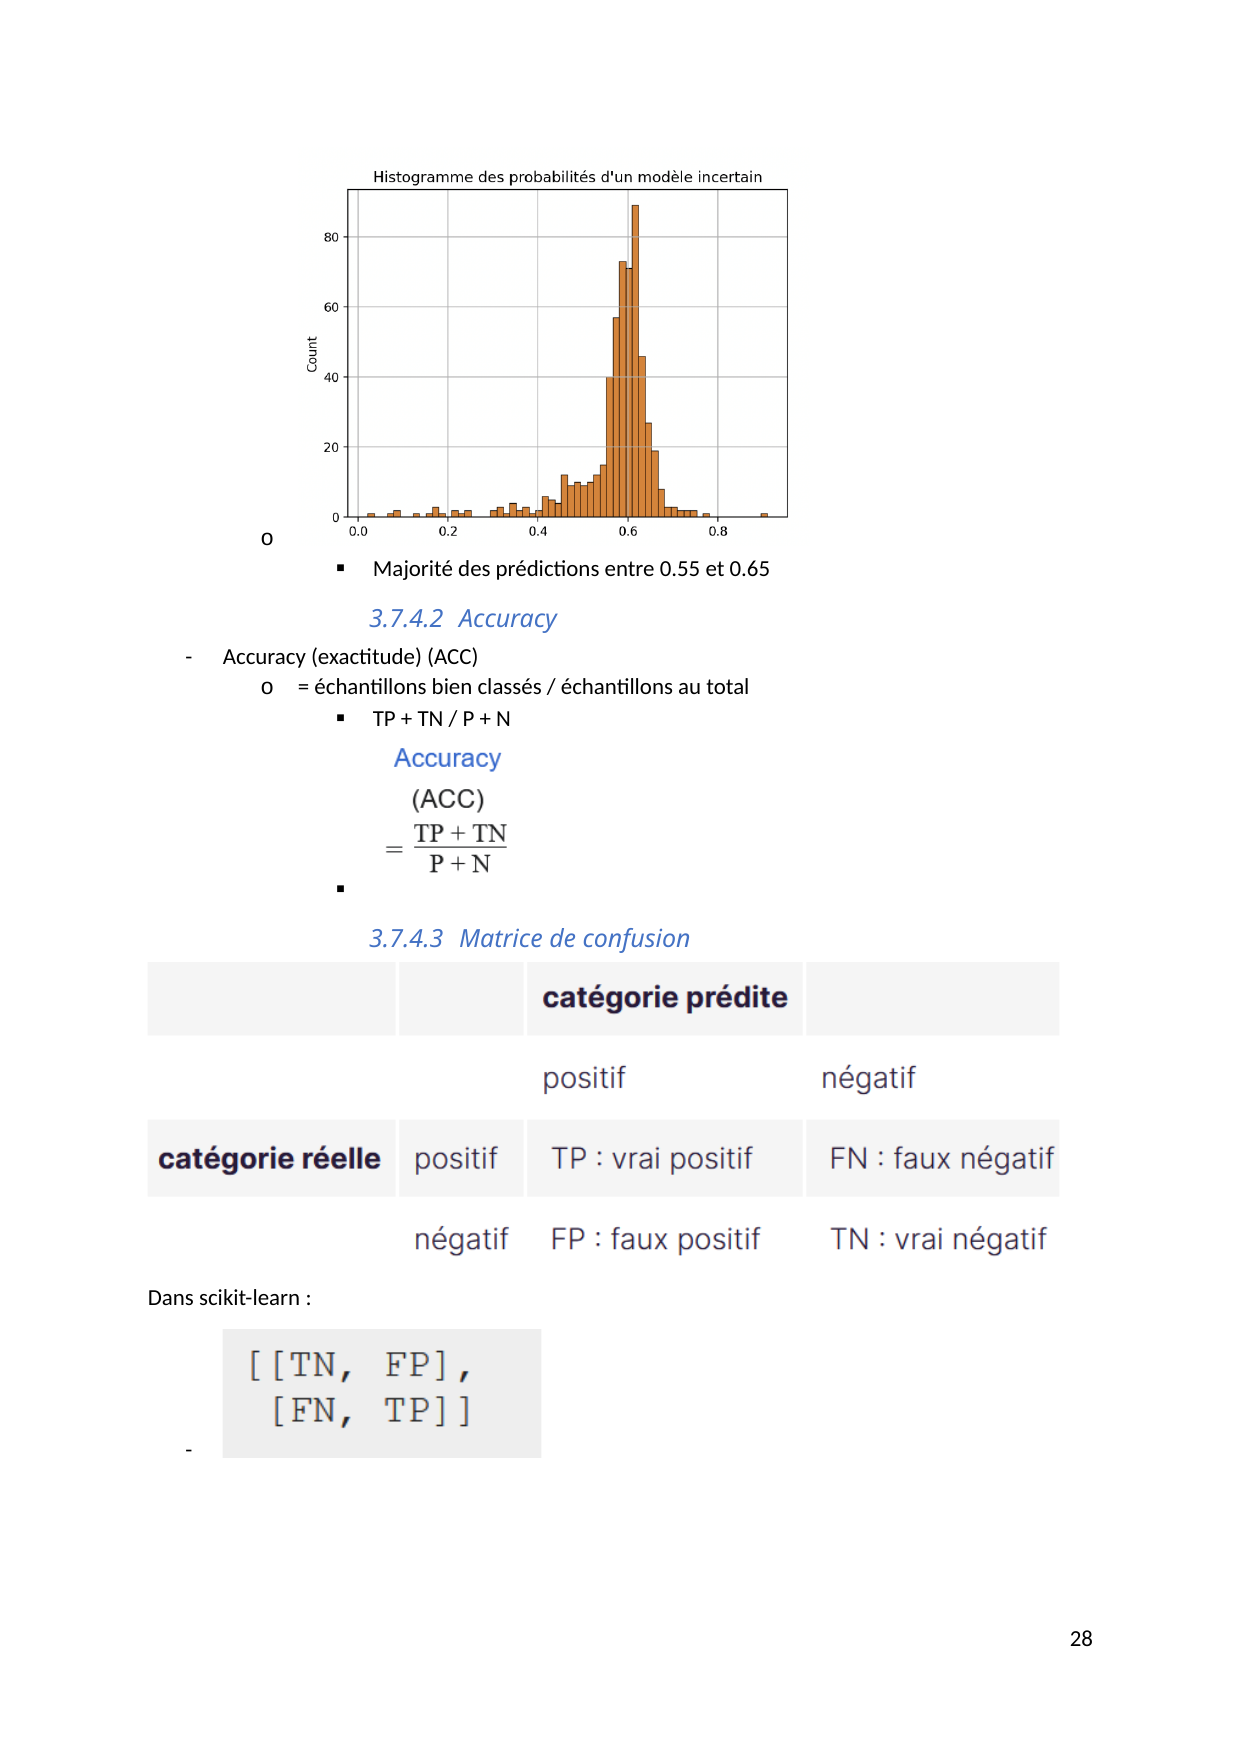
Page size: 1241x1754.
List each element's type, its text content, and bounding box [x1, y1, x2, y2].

list Majorité des prédictions entre 0.55 et 0.65 [335, 554, 1093, 582]
picture [297, 147, 811, 546]
picture [147, 962, 1060, 1264]
list = échantillons bien classés / échantillons au total [260, 672, 1093, 701]
text Dans scikit-learn : [148, 1283, 1093, 1311]
picture [372, 733, 515, 897]
subtitle Accuracy [369, 601, 1093, 635]
list Accuracy (exactitude) (ACC) [185, 642, 1093, 670]
subtitle Matrice de confusion [369, 921, 1093, 955]
list TP + TN / P + N [335, 704, 1093, 732]
picture [222, 1329, 542, 1458]
